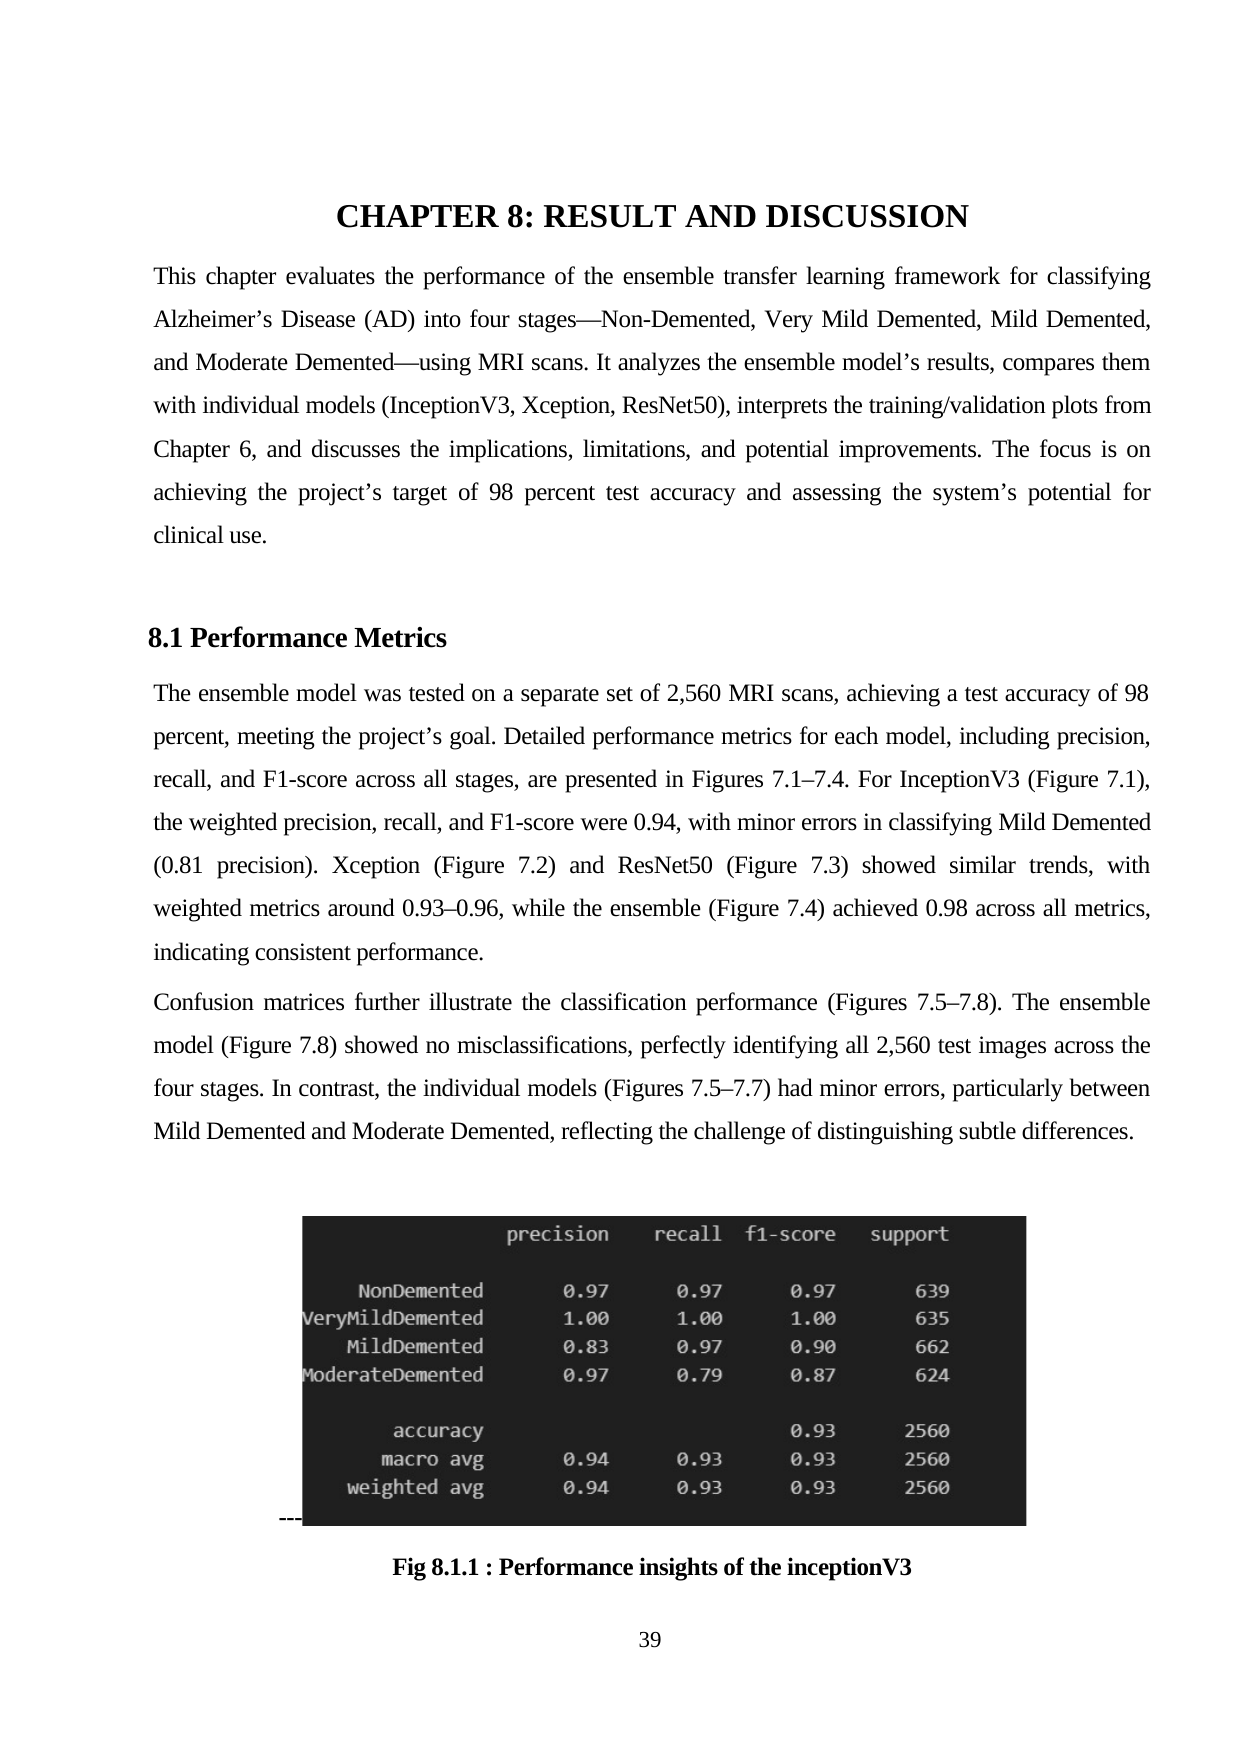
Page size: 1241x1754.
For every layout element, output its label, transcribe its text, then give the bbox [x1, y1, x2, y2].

subtitle CHAPTER 8: RESULT AND DISCUSSION [153, 197, 1152, 235]
subtitle The ensemble model was tested on a separate set of 2,560 MRI scans, achieving a test accuracy of 98 percent, meeting the project’s goal. Detailed performance metrics for each model, including precision, recall, and F1-score across all stages, are presented in Figures 7.1–7.4. For InceptionV3 (Figure 7.1), the weighted precision, recall, and F1-score were 0.94, with minor errors in classifying Mild Demented (0.81 precision). Xception (Figure 7.2) and ResNet50 (Figure 7.3) showed similar trends, with weighted metrics around 0.93–0.96, while the ensemble (Figure 7.4) achieved 0.98 across all metrics, indicating consistent performance. [153, 678, 1152, 965]
subtitle Fig 8.1.1 : Performance insights of the inceptionV3 [153, 1552, 1152, 1581]
subtitle Confusion matrices further illustrate the classification performance (Figures 7.5–7.8). The ensemble model (Figure 7.8) showed no misclassifications, perfectly identifying all 2,560 test images across the four stages. In contrast, the individual models (Figures 7.5–7.7) had minor errors, particularly between Mild Demented and Moderate Demented, reflecting the challenge of distinguishing subtle differences. [153, 987, 1152, 1145]
subtitle This chapter evaluates the performance of the ensemble transfer learning framework for classifying Alzheimer’s Disease (AD) into four stages—Non-Demented, Very Mild Demented, Mild Demented, and Moderate Demented—using MRI scans. It analyzes the ensemble model’s results, compares them with individual models (InceptionV3, Xception, ResNet50), interprets the training/validation plots from Chapter 6, and discusses the implications, limitations, and potential improvements. The focus is on achieving the project’s target of 98 percent test accuracy and assessing the system’s potential for clinical use. [153, 261, 1152, 549]
subtitle 8.1 Performance Metrics [148, 620, 1152, 654]
picture [302, 1216, 1027, 1526]
